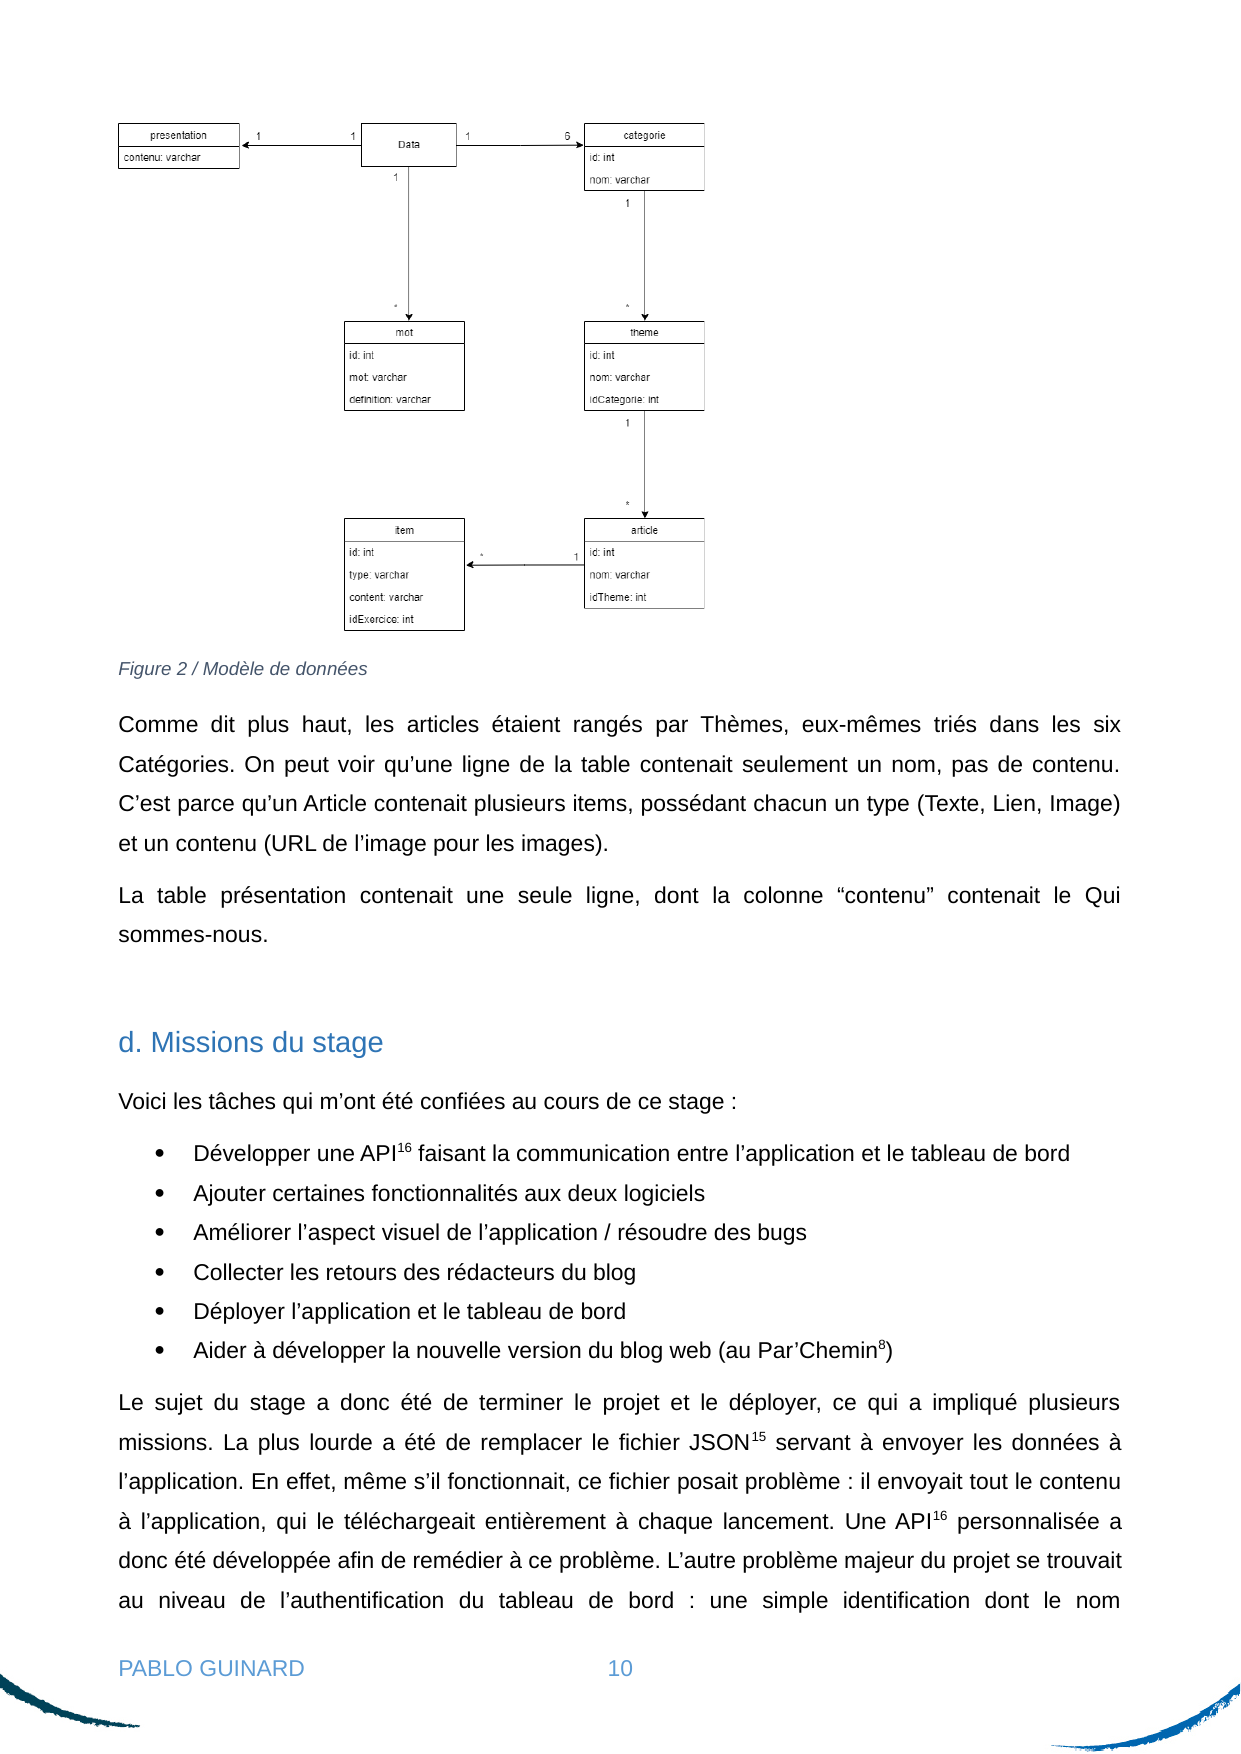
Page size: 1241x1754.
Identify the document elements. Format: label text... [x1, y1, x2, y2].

picture [118, 123, 705, 633]
picture [1035, 1618, 1241, 1754]
list Développer une API16 faisant la communication entre l’application et le tableau de bord [156, 1140, 1122, 1166]
subtitle d. Missions du stage [118, 1025, 1122, 1059]
list Déployer l’application et le tableau de bord [156, 1298, 1122, 1324]
text Comme dit plus haut, les articles étaient rangés par Thèmes, eux-mêmes triés dans les six Catégories. On peut voir qu’une ligne de la table contenait seulement un nom, pas de contenu. C’est parce qu’un Article contenait plusieurs items, possédant chacun un type (Texte, Lien, Image) et un contenu (URL de l’image pour les images). [118, 711, 1122, 856]
text Figure 2 / Modèle de données [118, 658, 1122, 680]
text La table présentation contenait une seule ligne, dont la colonne “contenu” contenait le Qui sommes-nous. [118, 882, 1122, 948]
text Voici les tâches qui m’ont été confiées au cours de ce stage : [118, 1088, 1122, 1114]
list Collecter les retours des rédacteurs du blog [156, 1258, 1122, 1285]
picture [0, 1660, 155, 1754]
picture [122, 1662, 130, 1668]
picture [136, 1662, 142, 1670]
list Ajouter certaines fonctionnalités aux deux logiciels [156, 1179, 1122, 1206]
list Aider à développer la nouvelle version du blog web (au Par’Chemin8) [156, 1337, 1122, 1364]
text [118, 1389, 1122, 1613]
list Améliorer l’aspect visuel de l’application / résoudre des bugs [156, 1219, 1122, 1245]
